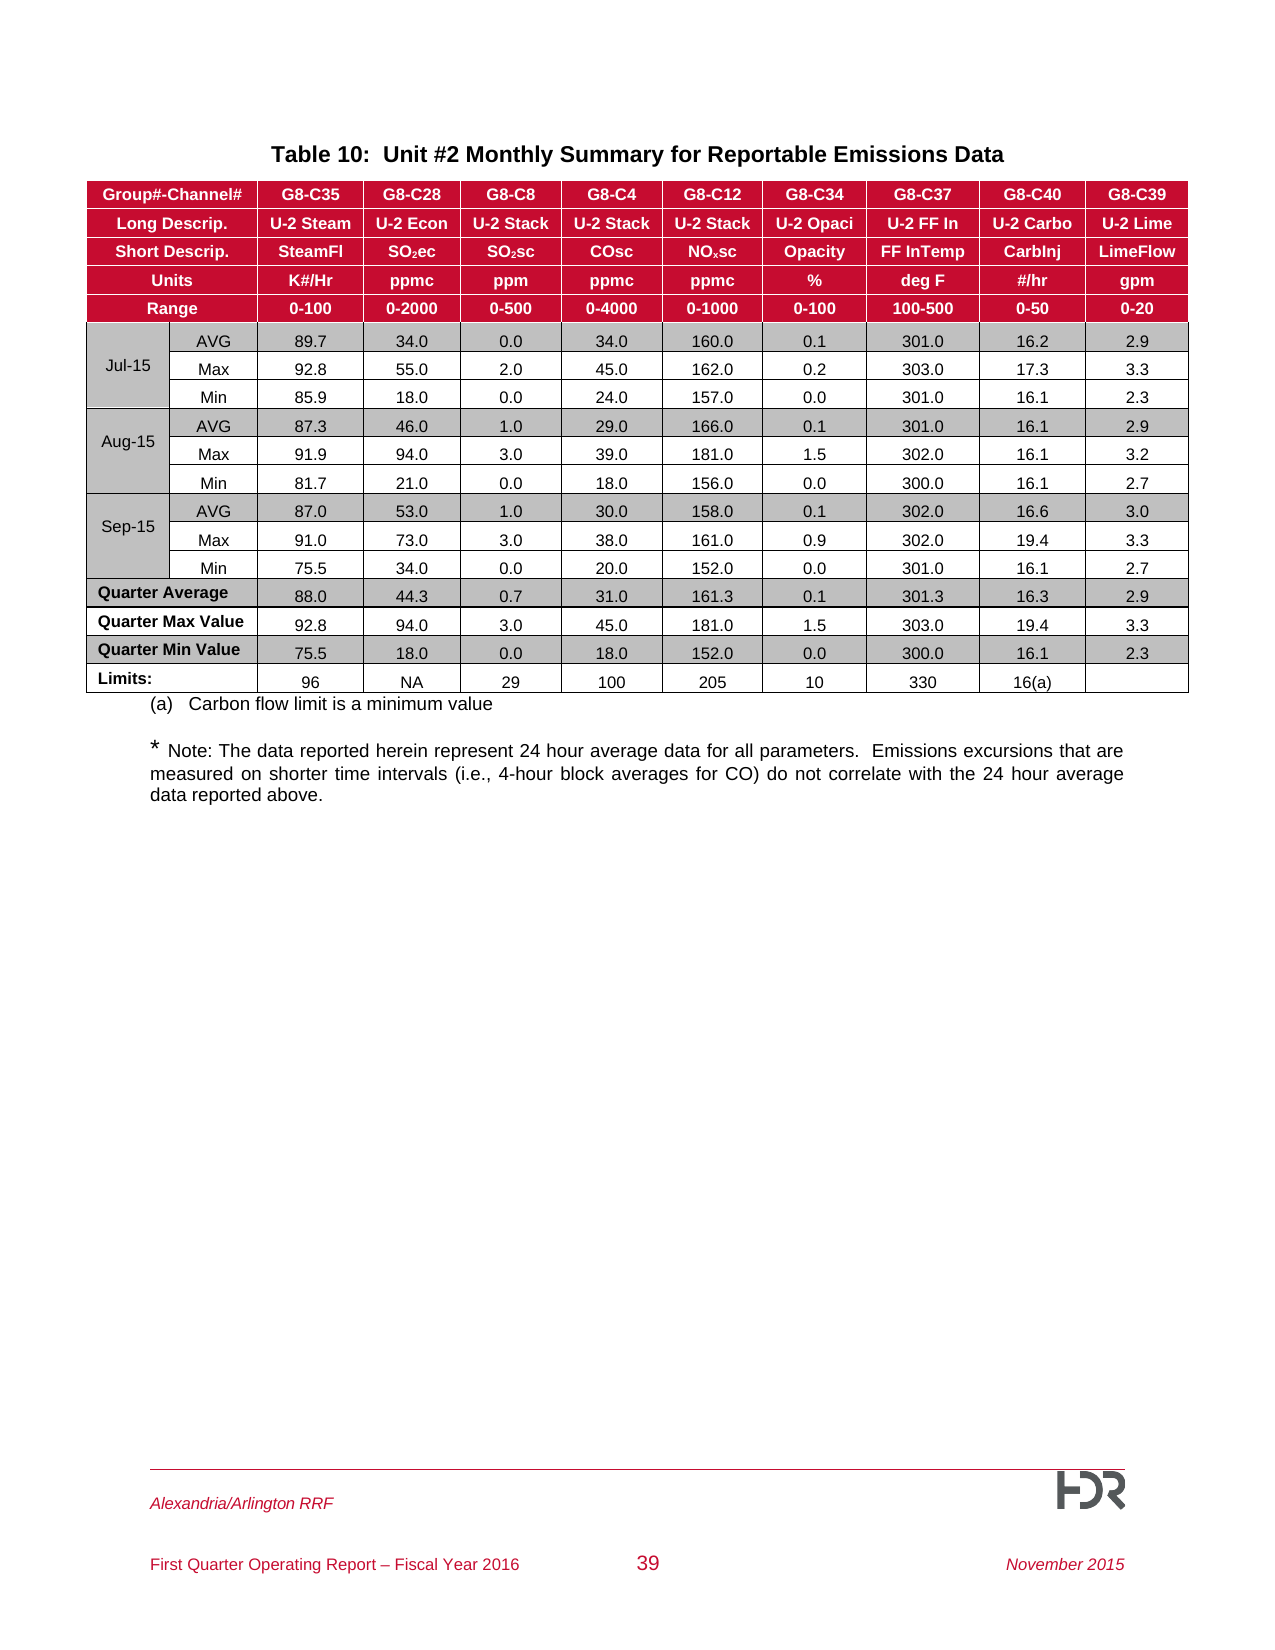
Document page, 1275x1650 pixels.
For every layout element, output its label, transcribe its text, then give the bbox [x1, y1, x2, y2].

table_cell 3.0 [1086, 494, 1188, 521]
table_cell 0.1 [763, 409, 866, 436]
table_header G8-C37 [867, 181, 979, 208]
table_cell 29 [461, 664, 561, 692]
table_cell 38.0 [562, 522, 662, 549]
table_cell 81.7 [258, 465, 363, 493]
table_header G8-C35 [258, 181, 363, 208]
table_cell 34.0 [364, 551, 460, 578]
table_cell Sep-15 [87, 494, 169, 578]
table_cell 34.0 [364, 323, 460, 351]
table_cell [1086, 664, 1188, 692]
table_cell 17.3 [980, 352, 1085, 379]
table_cell 3.3 [1086, 608, 1188, 635]
table_cell 0.0 [461, 551, 561, 578]
table_cell Min [170, 380, 257, 407]
table_cell 44.3 [364, 579, 460, 606]
table_cell 45.0 [562, 608, 662, 635]
table_cell 94.0 [364, 437, 460, 464]
table_cell Opacity [763, 238, 866, 265]
table_cell Quarter Min Value [87, 636, 257, 663]
table_cell 2.3 [1086, 380, 1188, 407]
table_cell 92.8 [258, 608, 363, 635]
table_cell CarbInj [980, 238, 1085, 265]
table_cell 2.9 [1086, 409, 1188, 436]
table_cell 16.1 [980, 636, 1085, 663]
table_cell ppmc [562, 266, 662, 294]
table_cell U-2 Lime [1086, 209, 1188, 237]
table_cell SO2ec [364, 238, 460, 265]
table_cell 0-20 [1086, 295, 1188, 322]
table_cell 18.0 [364, 380, 460, 407]
table_cell 301.0 [867, 409, 979, 436]
table_cell 16.1 [980, 409, 1085, 436]
table_cell 303.0 [867, 352, 979, 379]
table_cell 302.0 [867, 437, 979, 464]
table_cell Quarter Average [87, 579, 257, 606]
table_cell 0-50 [980, 295, 1085, 322]
table_cell 205 [663, 664, 762, 692]
table_cell 75.5 [258, 551, 363, 578]
table_cell 2.7 [1086, 465, 1188, 493]
table_header G8-C8 [461, 181, 561, 208]
table_cell 16.6 [980, 494, 1085, 521]
table_cell 301.0 [867, 380, 979, 407]
table_cell 31.0 [562, 579, 662, 606]
table_cell 45.0 [562, 352, 662, 379]
text * Note: The data reported herein represent 24 hour average data for all parameters. Emissions excursions that are measured on shorter time intervals (i.e., 4-hour block averages for CO) do not correlate with the 24 hour average data reported above. [150, 733, 1125, 805]
table_cell 3.3 [1086, 352, 1188, 379]
table_cell K#/Hr [258, 266, 363, 294]
table_cell Min [170, 465, 257, 493]
table_cell 16.3 [980, 579, 1085, 606]
table_cell 20.0 [562, 551, 662, 578]
table_header G8-C4 [562, 181, 662, 208]
table_cell 16.1 [980, 551, 1085, 578]
table_cell 1.0 [461, 494, 561, 521]
table_cell 3.2 [1086, 437, 1188, 464]
table_cell 100-500 [867, 295, 979, 322]
table_cell 1.5 [763, 608, 866, 635]
table_cell 301.0 [867, 323, 979, 351]
table_cell 0-1000 [663, 295, 762, 322]
table_cell 91.0 [258, 522, 363, 549]
table_cell Range [87, 295, 257, 322]
table_cell 85.9 [258, 380, 363, 407]
table_header G8-C12 [663, 181, 762, 208]
table_cell FF InTemp [867, 238, 979, 265]
table_header G8-C40 [980, 181, 1085, 208]
table_cell 2.3 [1086, 636, 1188, 663]
table_cell Min [170, 551, 257, 578]
table_cell 1.0 [461, 409, 561, 436]
table_cell 161.0 [663, 522, 762, 549]
table_cell 0.0 [461, 323, 561, 351]
table_cell 94.0 [364, 608, 460, 635]
table_cell 10 [763, 664, 866, 692]
table_cell 16.2 [980, 323, 1085, 351]
table_cell 303.0 [867, 608, 979, 635]
table_cell 300.0 [867, 636, 979, 663]
table_header Group#-Channel# [87, 181, 257, 208]
table_cell 0.0 [763, 465, 866, 493]
table_cell 0-2000 [364, 295, 460, 322]
table_cell NOxsc [663, 238, 762, 265]
table_cell 330 [867, 664, 979, 692]
table_cell 152.0 [663, 551, 762, 578]
table_cell 3.0 [461, 608, 561, 635]
table_cell 160.0 [663, 323, 762, 351]
table_cell 18.0 [562, 636, 662, 663]
table_cell 18.0 [562, 465, 662, 493]
table_cell 166.0 [663, 409, 762, 436]
table_cell 1.5 [763, 437, 866, 464]
picture [1057, 1471, 1125, 1510]
table_cell 0.0 [763, 380, 866, 407]
table_cell 55.0 [364, 352, 460, 379]
table_cell U-2 Opaci [763, 209, 866, 237]
table_cell Quarter Max Value [87, 608, 257, 635]
table_cell AVG [170, 494, 257, 521]
table_cell 3.3 [1086, 522, 1188, 549]
table_cell deg F [867, 266, 979, 294]
table_cell 0.2 [763, 352, 866, 379]
table_cell Units [87, 266, 257, 294]
table_cell ppmc [663, 266, 762, 294]
table_cell 29.0 [562, 409, 662, 436]
table_cell 157.0 [663, 380, 762, 407]
table_cell 88.0 [258, 579, 363, 606]
table_cell AVG [170, 323, 257, 351]
table_cell ppmc [364, 266, 460, 294]
table_header G8-C28 [364, 181, 460, 208]
table_cell 100 [562, 664, 662, 692]
table_cell 3.0 [461, 437, 561, 464]
table_cell COsc [562, 238, 662, 265]
table_cell 0.0 [763, 636, 866, 663]
table_cell 161.3 [663, 579, 762, 606]
table_cell 0.1 [763, 323, 866, 351]
table_cell 46.0 [364, 409, 460, 436]
table_cell 16.1 [980, 380, 1085, 407]
table_cell 91.9 [258, 437, 363, 464]
table_cell 2.0 [461, 352, 561, 379]
table_cell 181.0 [663, 437, 762, 464]
table_cell 73.0 [364, 522, 460, 549]
table_cell 0.7 [461, 579, 561, 606]
table_cell U-2 Steam [258, 209, 363, 237]
table_cell 301.0 [867, 551, 979, 578]
table_cell 0-500 [461, 295, 561, 322]
table_cell 162.0 [663, 352, 762, 379]
table_cell LimeFlow [1086, 238, 1188, 265]
text (a) Carbon flow limit is a minimum value [150, 693, 1125, 714]
table_cell 152.0 [663, 636, 762, 663]
table_cell 300.0 [867, 465, 979, 493]
table_cell U-2 FF In [867, 209, 979, 237]
table_cell gpm [1086, 266, 1188, 294]
table_cell 87.0 [258, 494, 363, 521]
table_cell 2.9 [1086, 579, 1188, 606]
table_cell 30.0 [562, 494, 662, 521]
table_cell 19.4 [980, 608, 1085, 635]
table_cell 0-4000 [562, 295, 662, 322]
table_cell SteamFl [258, 238, 363, 265]
table_cell 181.0 [663, 608, 762, 635]
table_cell Limits: [87, 664, 257, 692]
table_cell 2.7 [1086, 551, 1188, 578]
table_cell % [763, 266, 866, 294]
table_cell 302.0 [867, 494, 979, 521]
table_cell Max [170, 522, 257, 549]
table_cell 87.3 [258, 409, 363, 436]
table_cell 302.0 [867, 522, 979, 549]
table_cell 92.8 [258, 352, 363, 379]
text Table 10: Unit #2 Monthly Summary for Reportable Emissions Data [150, 141, 1125, 167]
table_cell 156.0 [663, 465, 762, 493]
table_cell 0-100 [763, 295, 866, 322]
table_cell 0.0 [461, 380, 561, 407]
table_cell 53.0 [364, 494, 460, 521]
table_cell 18.0 [364, 636, 460, 663]
table_cell 89.7 [258, 323, 363, 351]
table_cell AVG [170, 409, 257, 436]
table_cell SO2sc [461, 238, 561, 265]
table_cell U-2 Stack [562, 209, 662, 237]
table_header G8-C34 [763, 181, 866, 208]
table_cell 75.5 [258, 636, 363, 663]
table_cell 34.0 [562, 323, 662, 351]
table_cell 0.1 [763, 579, 866, 606]
table_cell U-2 Carbo [980, 209, 1085, 237]
table_cell 16.1 [980, 437, 1085, 464]
table_cell Long Descrip. [87, 209, 257, 237]
table_cell U-2 Stack [461, 209, 561, 237]
table_cell 16.1 [980, 465, 1085, 493]
table_cell #/hr [980, 266, 1085, 294]
table_cell 301.3 [867, 579, 979, 606]
table_cell 2.9 [1086, 323, 1188, 351]
table_cell 158.0 [663, 494, 762, 521]
table_cell 0.9 [763, 522, 866, 549]
table_cell U-2 Stack [663, 209, 762, 237]
table_cell NA [364, 664, 460, 692]
table_cell Short Descrip. [87, 238, 257, 265]
table_cell 39.0 [562, 437, 662, 464]
table_cell Aug-15 [87, 409, 169, 493]
table_cell 19.4 [980, 522, 1085, 549]
table_cell 24.0 [562, 380, 662, 407]
table_cell 21.0 [364, 465, 460, 493]
table_cell U-2 Econ [364, 209, 460, 237]
table_cell 3.0 [461, 522, 561, 549]
table_cell 0.0 [763, 551, 866, 578]
table_header G8-C39 [1086, 181, 1188, 208]
table_cell ppm [461, 266, 561, 294]
table_cell 96 [258, 664, 363, 692]
table_cell Jul-15 [87, 323, 169, 407]
table_cell Max [170, 352, 257, 379]
table_cell 16(a) [980, 664, 1085, 692]
table_cell 0.0 [461, 465, 561, 493]
table_cell Max [170, 437, 257, 464]
table_cell 0-100 [258, 295, 363, 322]
table_cell 0.1 [763, 494, 866, 521]
table_cell 0.0 [461, 636, 561, 663]
